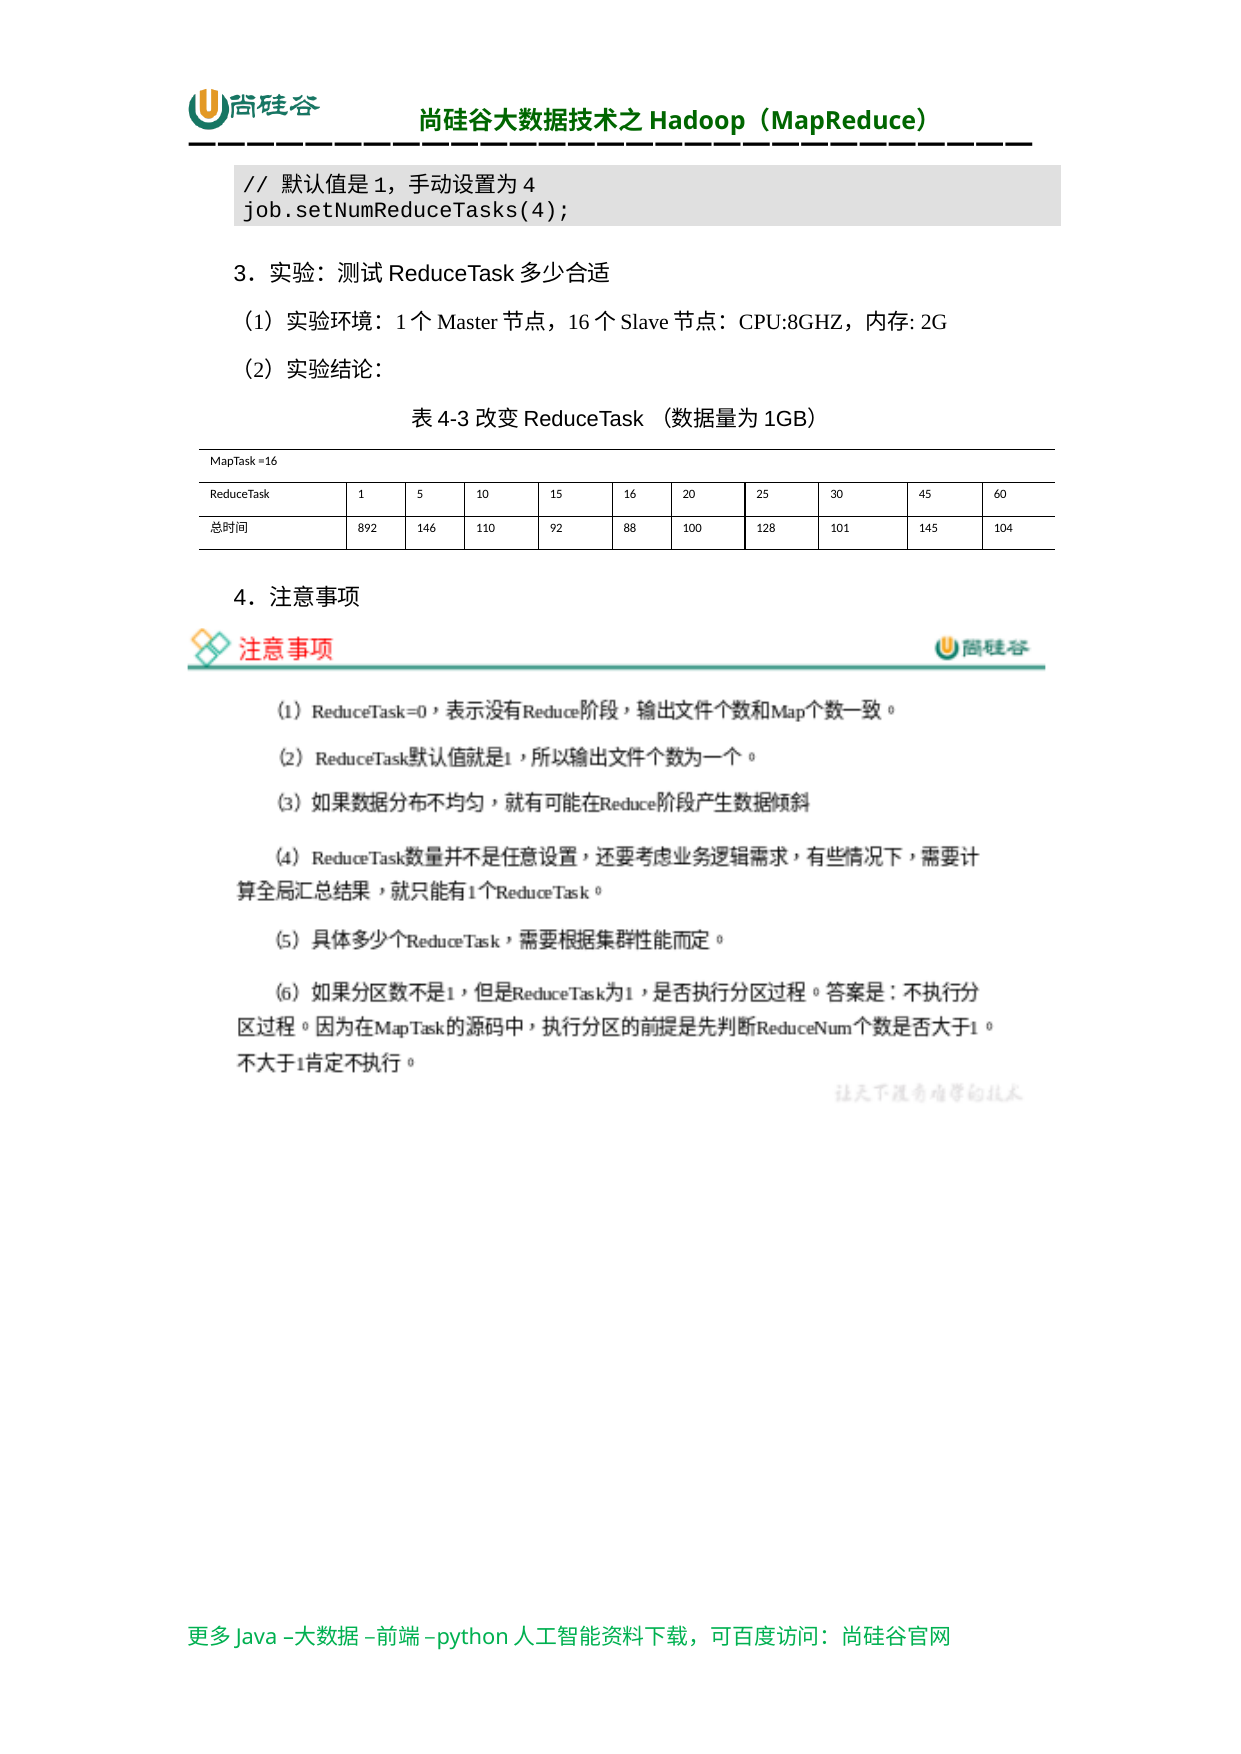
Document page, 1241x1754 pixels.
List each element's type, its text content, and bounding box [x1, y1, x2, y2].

table_cell 92 [539, 517, 612, 549]
table_cell 60 [983, 483, 1055, 516]
table_cell 892 [347, 517, 405, 549]
text 3．实验：测试ReduceTask多少合适 [187, 239, 1053, 304]
text 4．注意事项 [187, 563, 1053, 628]
table_cell 101 [819, 517, 907, 549]
table_cell 100 [672, 517, 744, 549]
table_header MapTask =16 [199, 450, 1055, 482]
table_cell 128 [746, 517, 818, 549]
table_cell 1 [347, 483, 405, 516]
text // 默认值是1，手动设置为4 [234, 165, 1061, 199]
table_cell 15 [539, 483, 612, 516]
table_cell 20 [672, 483, 744, 516]
table_cell 88 [613, 517, 671, 549]
table_cell 总时间 [199, 517, 346, 549]
text 表4-3 改变ReduceTask （数据量为1GB） [187, 400, 1053, 433]
table_cell ReduceTask [199, 483, 346, 516]
table_cell 16 [613, 483, 671, 516]
table_cell 110 [465, 517, 538, 549]
table_cell 10 [465, 483, 538, 516]
table_cell 146 [406, 517, 464, 549]
text （1）实验环境：1个Master节点，16个Slave节点：CPU:8GHZ，内存: 2G [187, 304, 1053, 336]
text （2）实验结论： [187, 352, 1053, 384]
table_cell 25 [746, 483, 818, 516]
table_cell 30 [819, 483, 907, 516]
table_cell 5 [406, 483, 464, 516]
table_cell 145 [908, 517, 982, 549]
text job.setNumReduceTasks(4); [234, 199, 1061, 226]
table_cell 104 [983, 517, 1055, 549]
table_cell 45 [908, 483, 982, 516]
